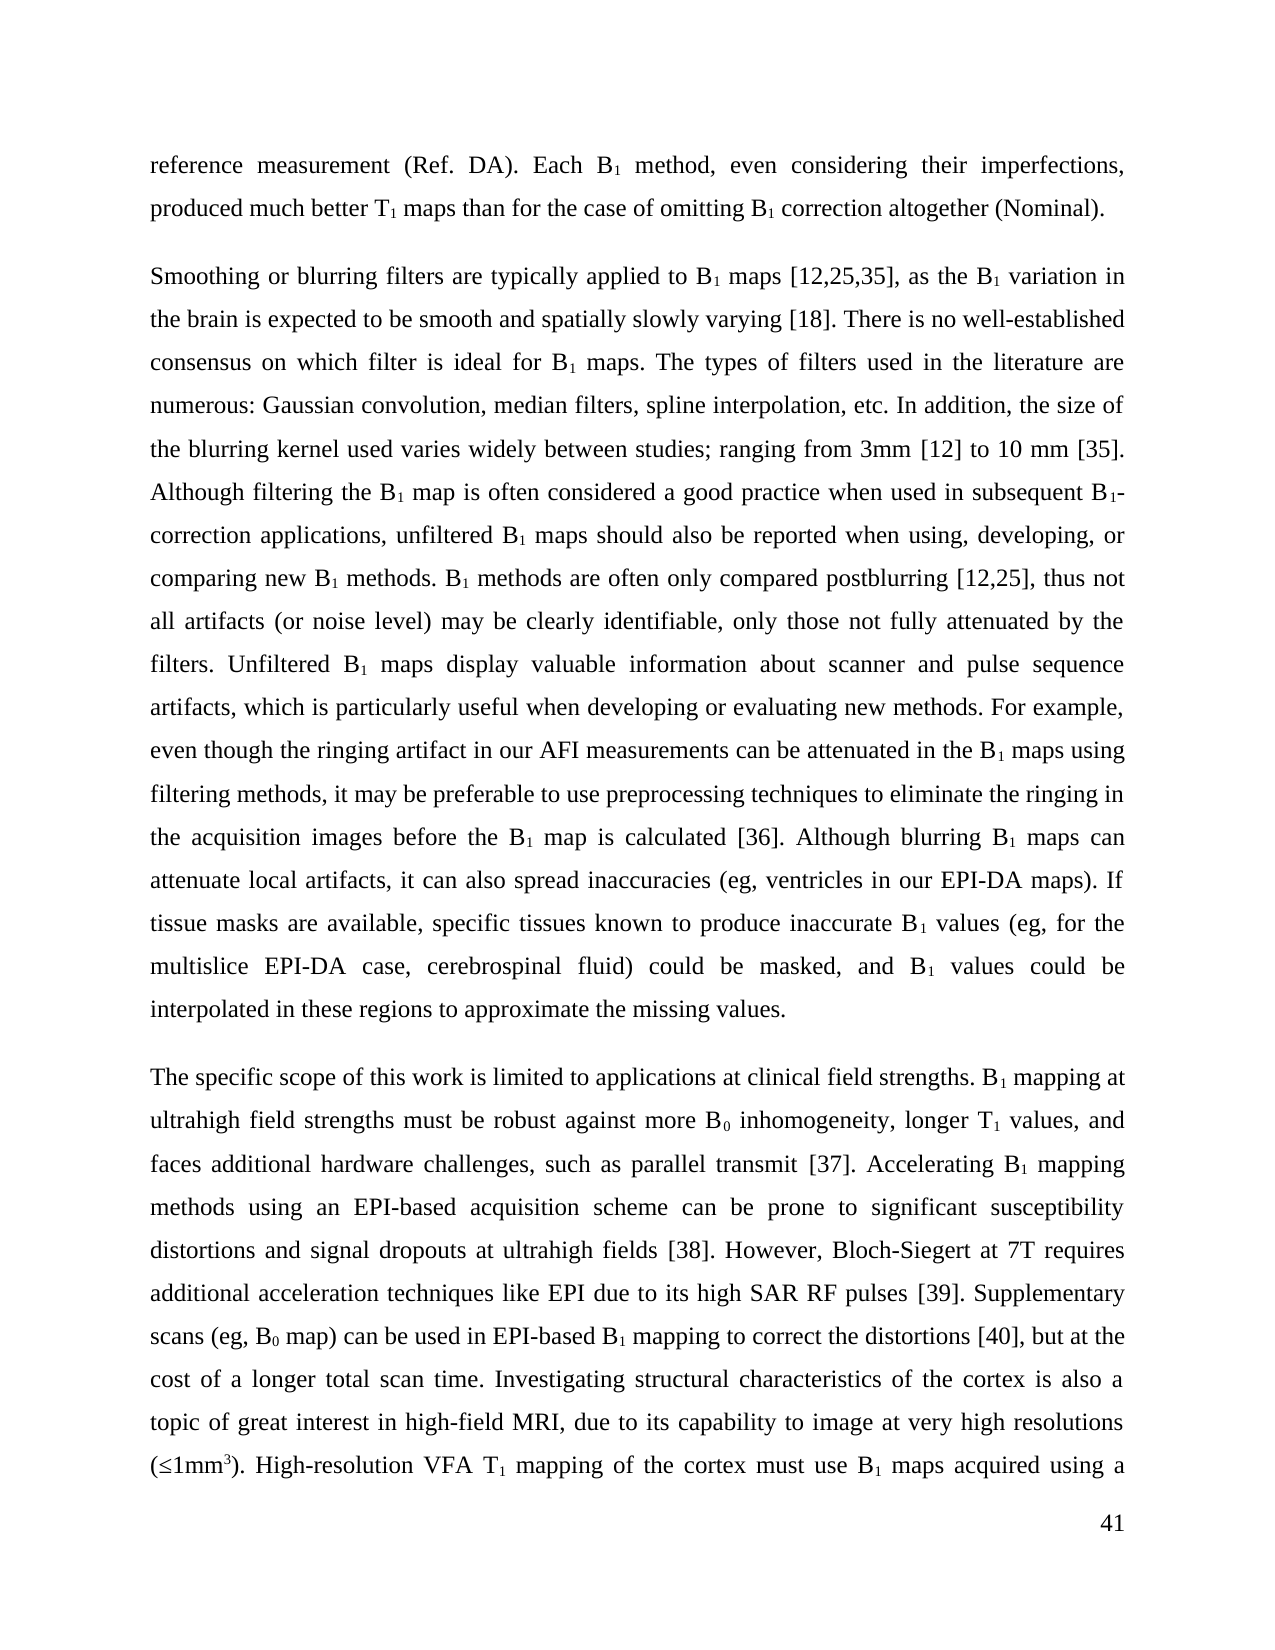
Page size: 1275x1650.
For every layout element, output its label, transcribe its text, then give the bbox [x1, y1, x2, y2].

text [150, 150, 1125, 222]
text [150, 1062, 1125, 1479]
text Smoothing or blurring filters are typically applied to B1 maps [12,25,35], as the B1 variation in the brain is expected to be smooth and spatially slowly varying [18]. There is no well-established consensus on which filter is ideal for B1 maps. The types of filters used in the literature are numerous: Gaussian convolution, median filters, spline interpolation, etc. In addition, the size of the blurring kernel used varies widely between studies; ranging from 3mm [12] to 10 mm [35]. Although filtering the B1 map is often considered a good practice when used in subsequent B1-correction applications, unfiltered B1 maps should also be reported when using, developing, or comparing new B1 methods. B1 methods are often only compared postblurring [12,25], thus not all artifacts (or noise level) may be clearly identifiable, only those not fully attenuated by the filters. Unfiltered B1 maps display valuable information about scanner and pulse sequence artifacts, which is particularly useful when developing or evaluating new methods. For example, even though the ringing artifact in our AFI measurements can be attenuated in the B1 maps using filtering methods, it may be preferable to use preprocessing techniques to eliminate the ringing in the acquisition images before the B1 map is calculated [36]. Although blurring B1 maps can attenuate local artifacts, it can also spread inaccuracies (eg, ventricles in our EPI-DA maps). If tissue masks are available, specific tissues known to produce inaccurate B1 values (eg, for the multislice EPI-DA case, cerebrospinal fluid) could be masked, and B1 values could be interpolated in these regions to approximate the missing values. [150, 261, 1125, 1023]
